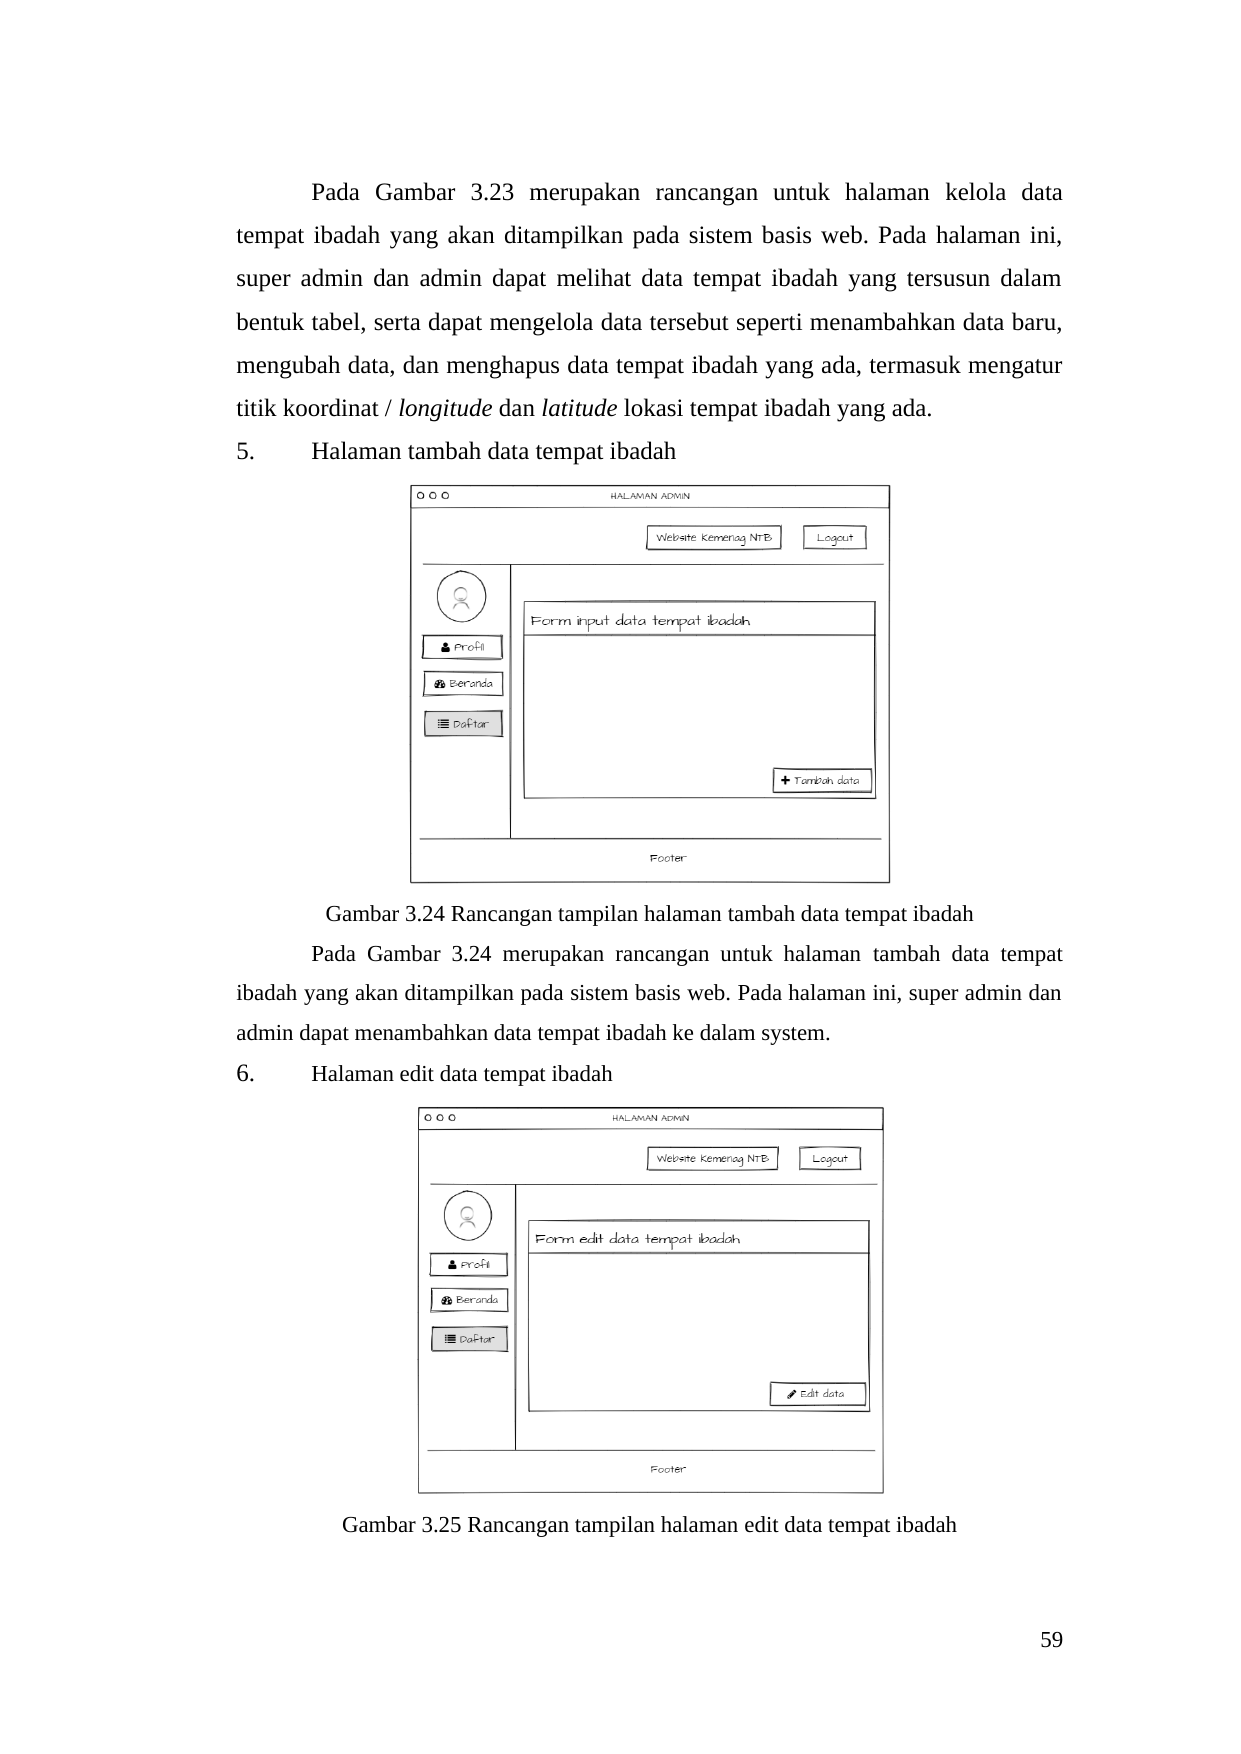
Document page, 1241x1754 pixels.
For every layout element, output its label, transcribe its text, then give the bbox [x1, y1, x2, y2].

picture [411, 1101, 888, 1497]
text Gambar 3.24 Rancangan tampilan halaman tambah data tempat ibadah [236, 901, 1063, 927]
text Pada Gambar 3.24 merupakan rancangan untuk halaman tambah data tempat ibadah yang akan ditampilkan pada sistem basis web. Pada halaman ini, super admin dan admin dapat menambahkan data tempat ibadah ke dalam system. [236, 940, 1063, 1045]
picture [405, 479, 895, 887]
list Halaman edit data tempat ibadah [236, 1058, 1063, 1087]
text Pada Gambar 3.23 merupakan rancangan untuk halaman kelola data tempat ibadah yang akan ditampilkan pada sistem basis web. Pada halaman ini, super admin dan admin dapat melihat data tempat ibadah yang tersusun dalam bentuk tabel, serta dapat mengelola data tersebut seperti menambahkan data baru, mengubah data, dan menghapus data tempat ibadah yang ada, termasuk mengatur titik koordinat / longitude dan latitude lokasi tempat ibadah yang ada. [236, 177, 1063, 422]
list Halaman tambah data tempat ibadah [236, 436, 1063, 465]
text Gambar 3.25 Rancangan tampilan halaman edit data tempat ibadah [236, 1511, 1063, 1537]
